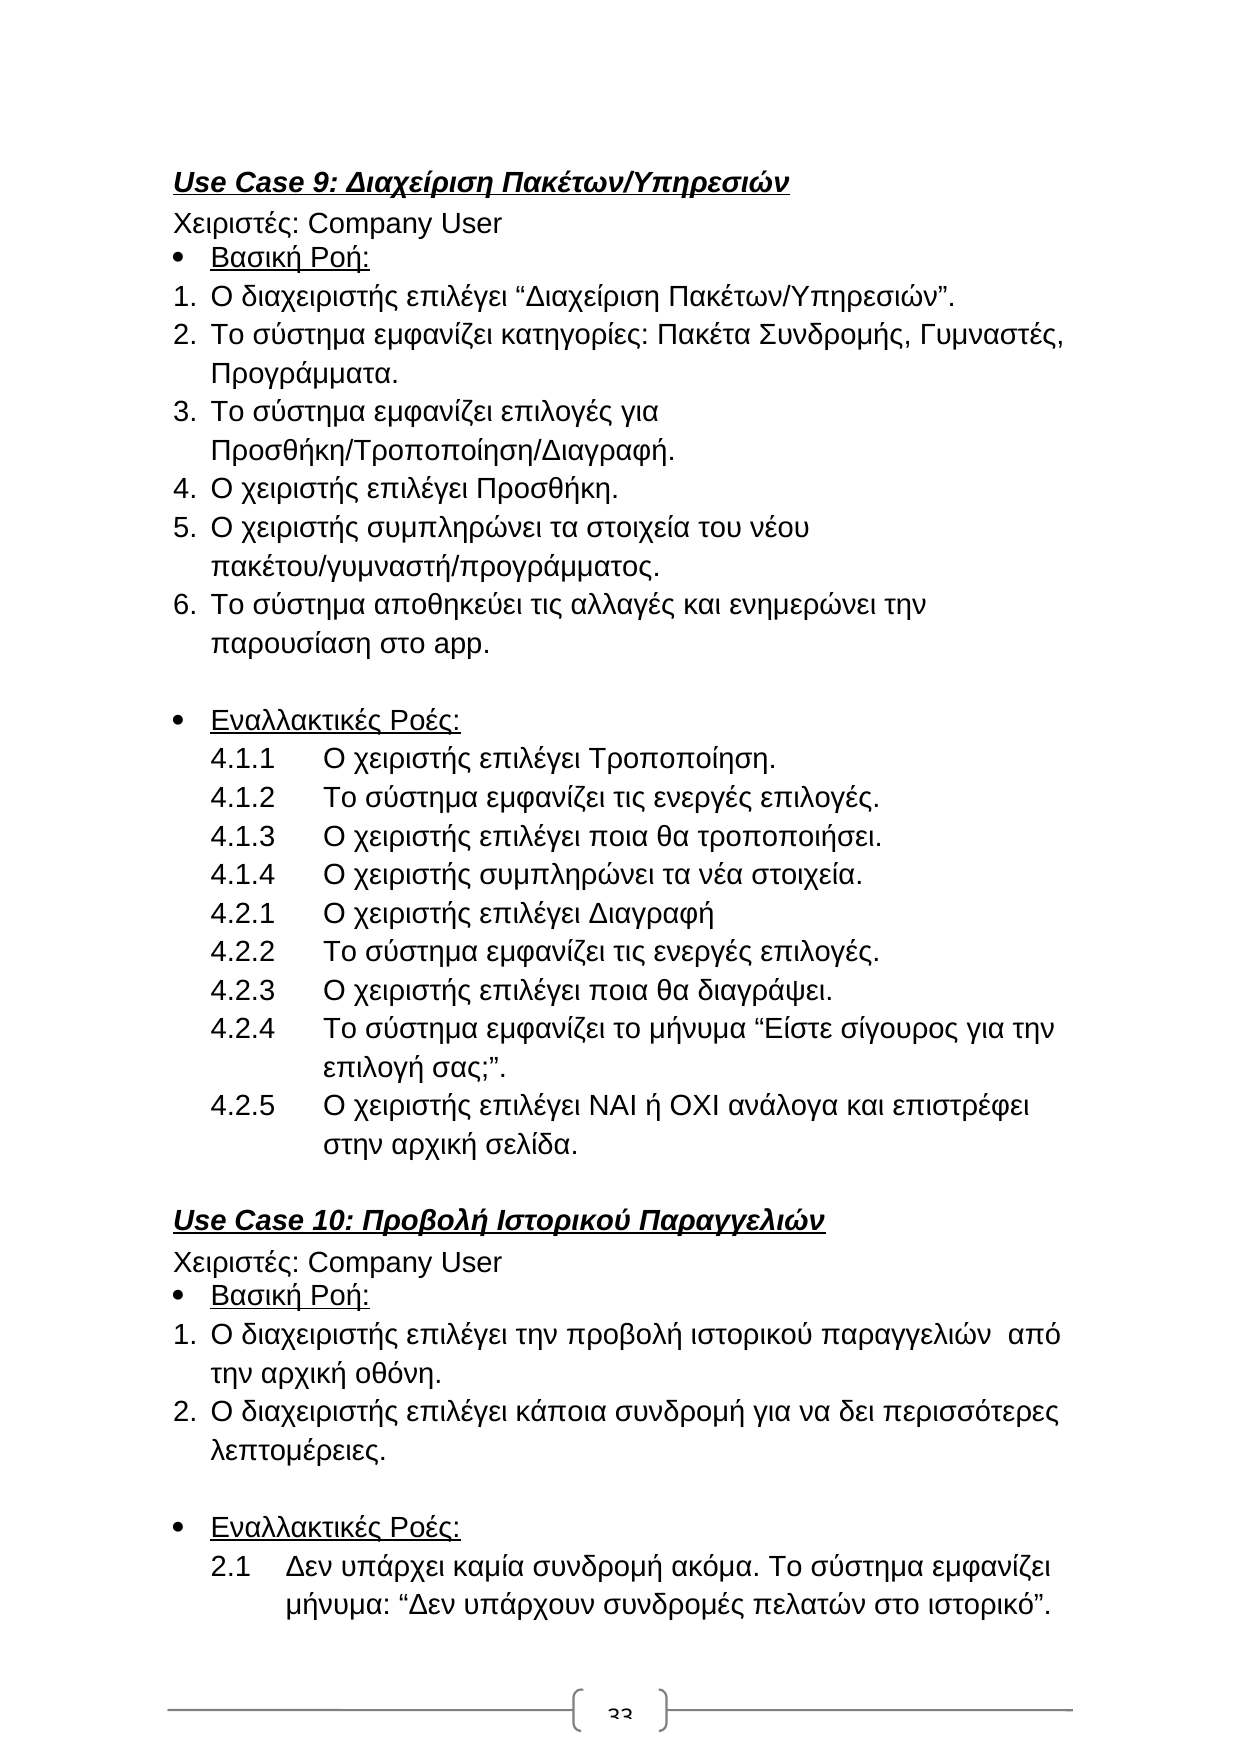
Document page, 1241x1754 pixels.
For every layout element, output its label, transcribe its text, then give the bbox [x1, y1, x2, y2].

list 4.1.3 Ο χειριστής επιλέγει ποια θα τροποποιήσει. [173, 818, 1067, 852]
list Βασική Ροή: [173, 1278, 1067, 1312]
list Ο χειριστής επιλέγει Προσθήκη. [173, 471, 1067, 505]
text Χειριστές: Company User [173, 206, 1067, 240]
list 4.2.2 Το σύστημα εμφανίζει τις ενεργές επιλογές. [173, 934, 1067, 968]
list Το σύστημα εμφανίζει επιλογές για Προσθήκη/Τροποποίηση/Διαγραφή. [173, 394, 1067, 466]
list 4.2.3 Ο χειριστής επιλέγει ποια θα διαγράψει. [173, 973, 1067, 1006]
list 4.1.2 Το σύστημα εμφανίζει τις ενεργές επιλογές. [173, 780, 1067, 813]
list Ο διαχειριστής επιλέγει την προβολή ιστορικού παραγγελιών από την αρχική οθόνη. [173, 1317, 1067, 1389]
list 4.2.1 Ο χειριστής επιλέγει Διαγραφή [173, 896, 1067, 929]
list Βασική Ροή: [173, 240, 1067, 274]
list Ο διαχειριστής επιλέγει “Διαχείριση Πακέτων/Υπηρεσιών”. [173, 279, 1067, 312]
list 4.2.5 Ο χειριστής επιλέγει ΝΑΙ ή ΟΧΙ ανάλογα και επιστρέφει στην αρχική σελίδα. [210, 1088, 1067, 1160]
subtitle Use Case 10: Προβολή Ιστορικού Παραγγελιών [173, 1203, 1067, 1236]
list 2.1 Δεν υπάρχει καμία συνδρομή ακόμα. Το σύστημα εμφανίζει μήνυμα: “Δεν υπάρχουν συνδρομές πελατών στο ιστορικό”. [210, 1548, 1067, 1621]
list Το σύστημα εμφανίζει κατηγορίες: Πακέτα Συνδρομής, Γυμναστές, Προγράμματα. [173, 317, 1067, 389]
list Εναλλακτικές Ροές: [173, 703, 1067, 736]
list Το σύστημα αποθηκεύει τις αλλαγές και ενημερώνει την παρουσίαση στο app. [173, 587, 1067, 659]
list Εναλλακτικές Ροές: [173, 1510, 1067, 1543]
list Ο χειριστής συμπληρώνει τα στοιχεία του νέου πακέτου/γυμναστή/προγράμματος. [173, 510, 1067, 582]
list 4.1.1 Ο χειριστής επιλέγει Τροποποίηση. [173, 741, 1067, 775]
subtitle Use Case 9: Διαχείριση Πακέτων/Υπηρεσιών [173, 164, 1067, 198]
list Ο διαχειριστής επιλέγει κάποια συνδρομή για να δει περισσότερες λεπτομέρειες. [173, 1394, 1067, 1466]
text Χειριστές: Company User [173, 1245, 1067, 1278]
list 4.2.4 Το σύστημα εμφανίζει το μήνυμα “Είστε σίγουρος για την επιλογή σας;”. [210, 1011, 1067, 1083]
list 4.1.4 Ο χειριστής συμπληρώνει τα νέα στοιχεία. [173, 857, 1067, 891]
